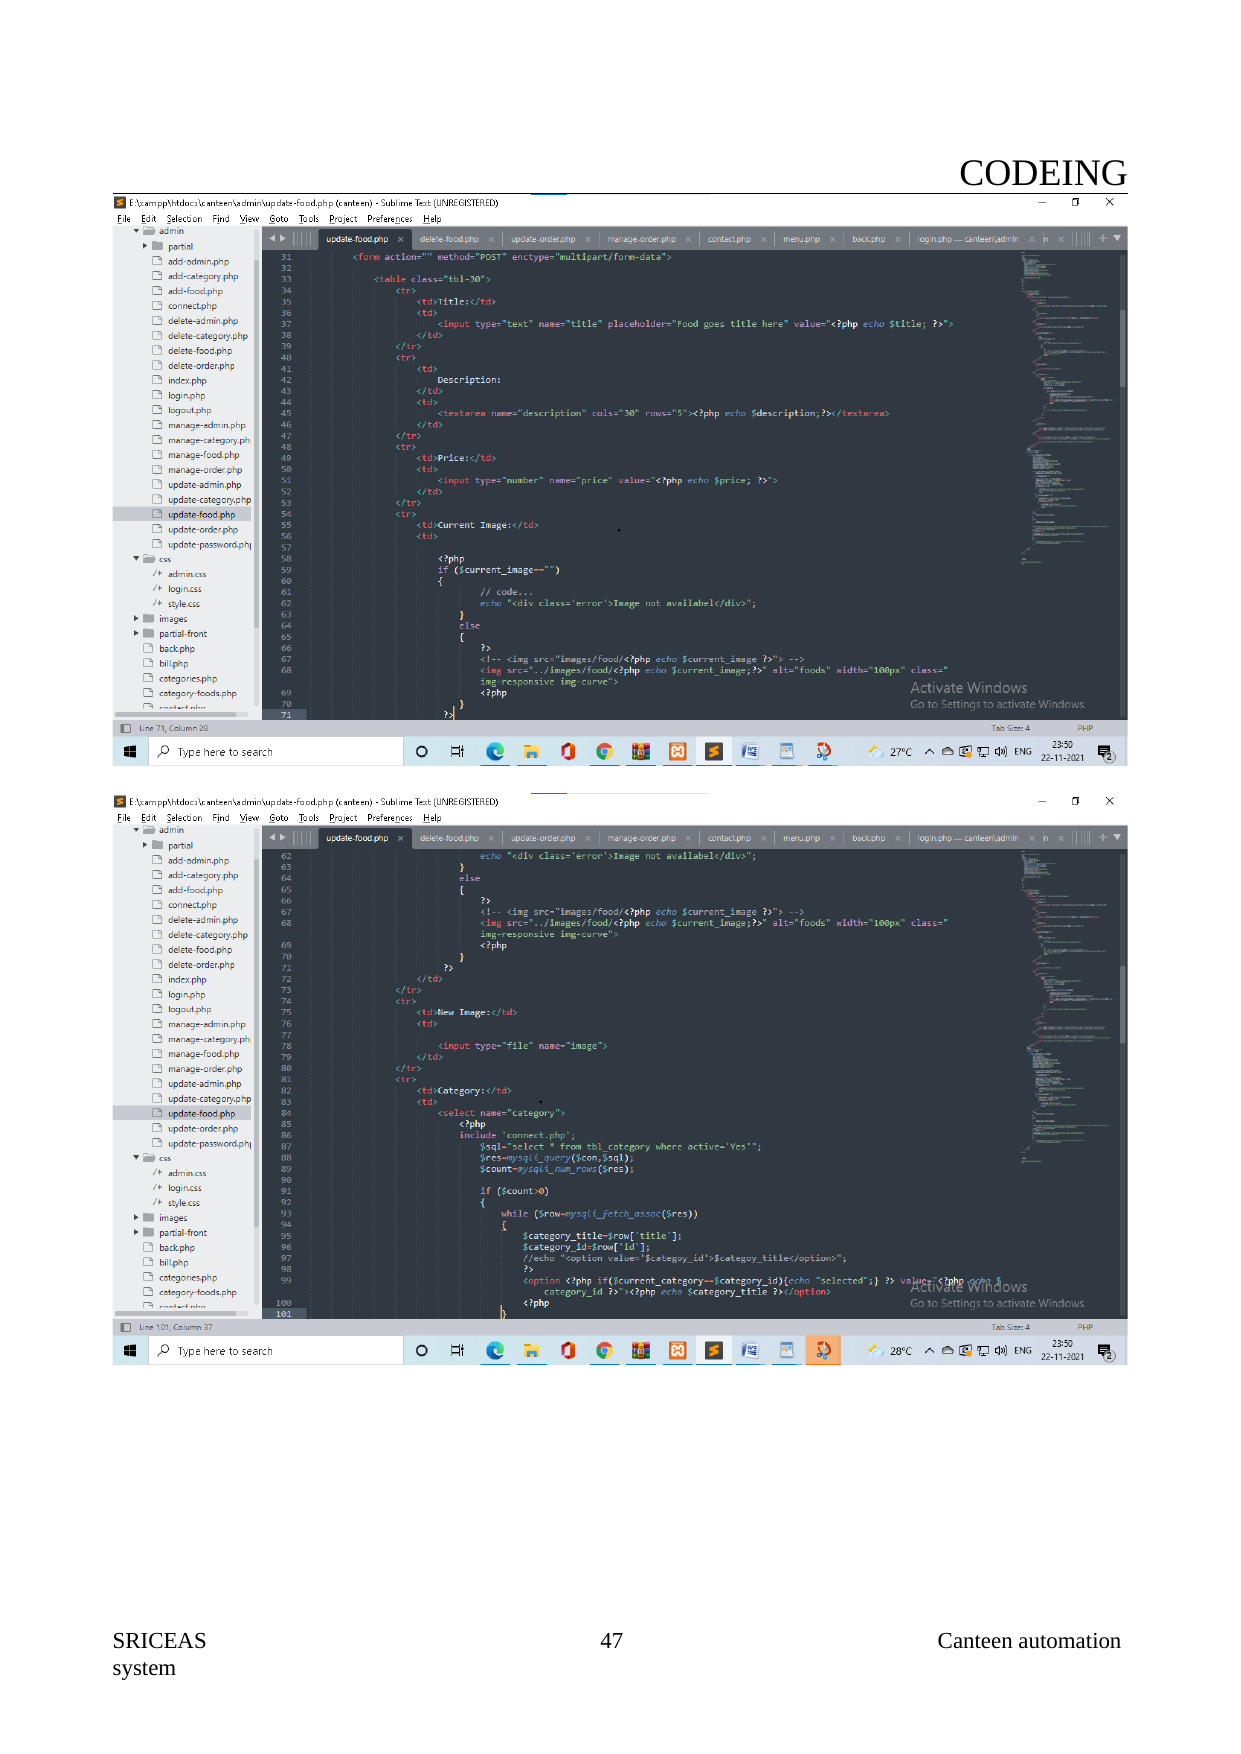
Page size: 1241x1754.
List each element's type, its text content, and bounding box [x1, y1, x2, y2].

text CODEING [112, 150, 1128, 194]
picture [112, 194, 1128, 766]
picture [112, 793, 1128, 1365]
